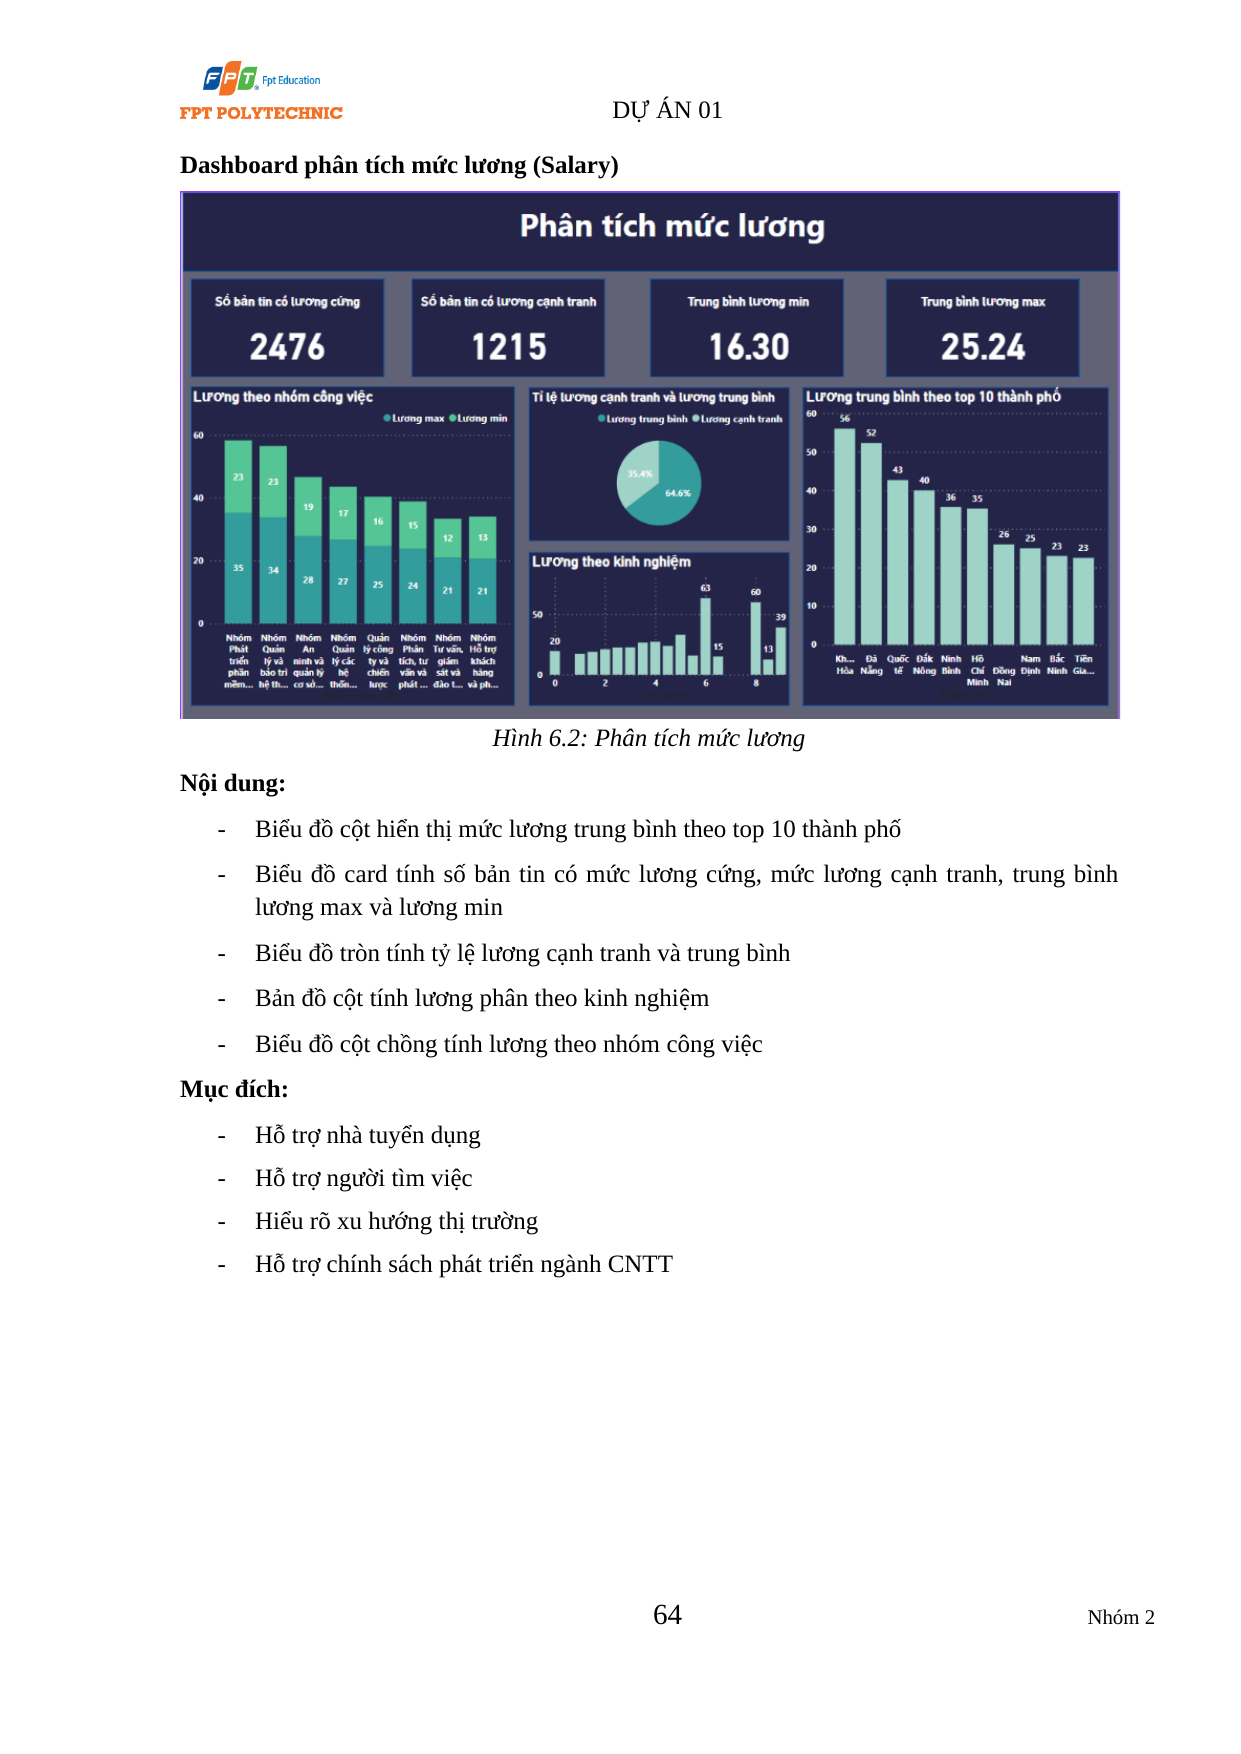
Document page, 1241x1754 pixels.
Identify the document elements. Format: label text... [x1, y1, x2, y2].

text Hình 6.2: Phân tích mức lương [180, 719, 1120, 751]
list Biểu đồ cột hiển thị mức lương trung bình theo top 10 thành phố [217, 814, 1120, 842]
text Nội dung: [180, 768, 1120, 797]
list Biểu đồ tròn tính tỷ lệ lương cạnh tranh và trung bình [217, 938, 1120, 966]
text Mục đích: [180, 1074, 1120, 1103]
list Hỗ trợ người tìm việc [217, 1163, 1120, 1192]
list Hỗ trợ nhà tuyển dụng [217, 1120, 1120, 1148]
list Hỗ trợ chính sách phát triển ngành CNTT [217, 1249, 1120, 1278]
list Bản đồ cột tính lương phân theo kinh nghiệm [217, 983, 1120, 1012]
list Biểu đồ card tính số bản tin có mức lương cứng, mức lương cạnh tranh, trung bình lương max và lương min [217, 859, 1120, 921]
picture [180, 191, 1121, 719]
list Biểu đồ cột chồng tính lương theo nhóm công việc [217, 1029, 1120, 1057]
subtitle Dashboard phân tích mức lương (Salary) [180, 150, 1120, 179]
list Hiểu rõ xu hướng thị trường [217, 1206, 1120, 1235]
picture [180, 61, 344, 119]
